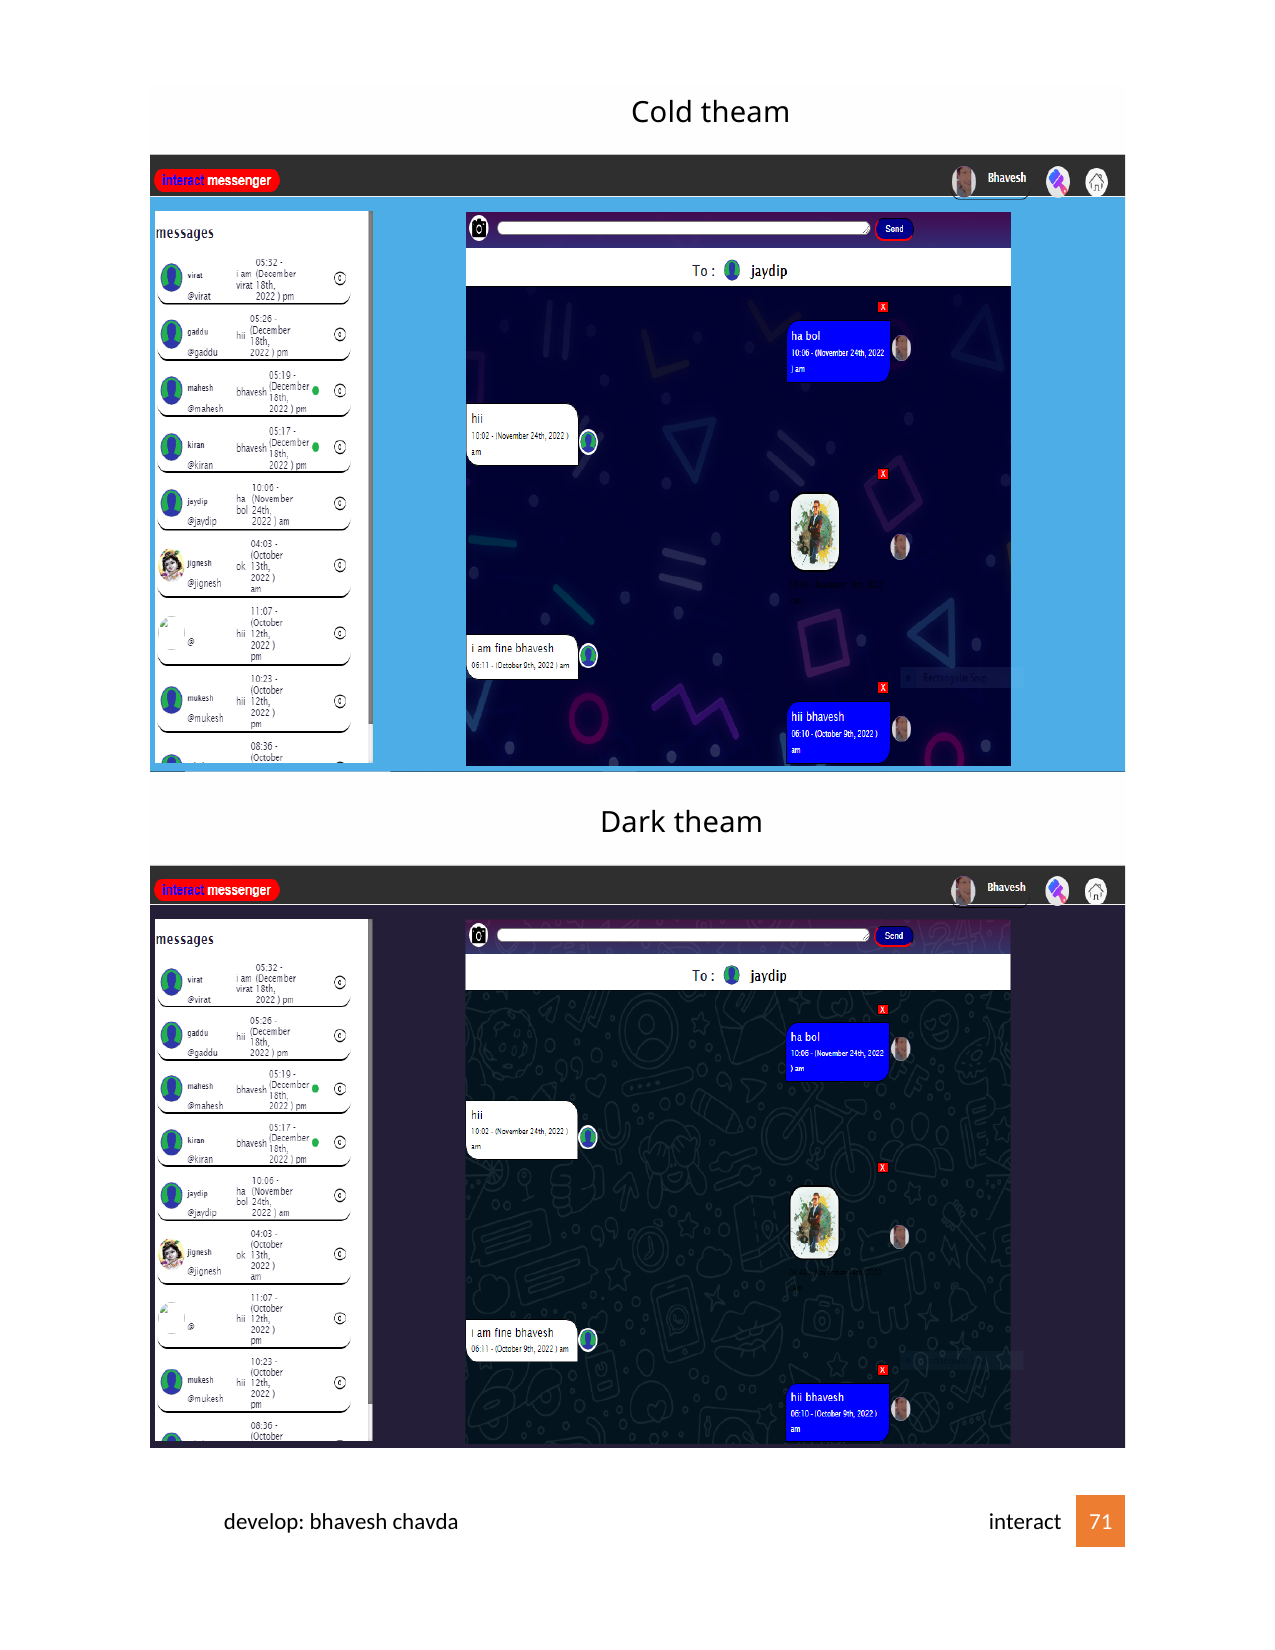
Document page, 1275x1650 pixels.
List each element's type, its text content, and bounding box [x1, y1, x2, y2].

picture [150, 864, 1125, 1448]
text Dark theam [150, 795, 1125, 841]
text Cold theam [150, 84, 1125, 131]
picture [150, 154, 1125, 772]
